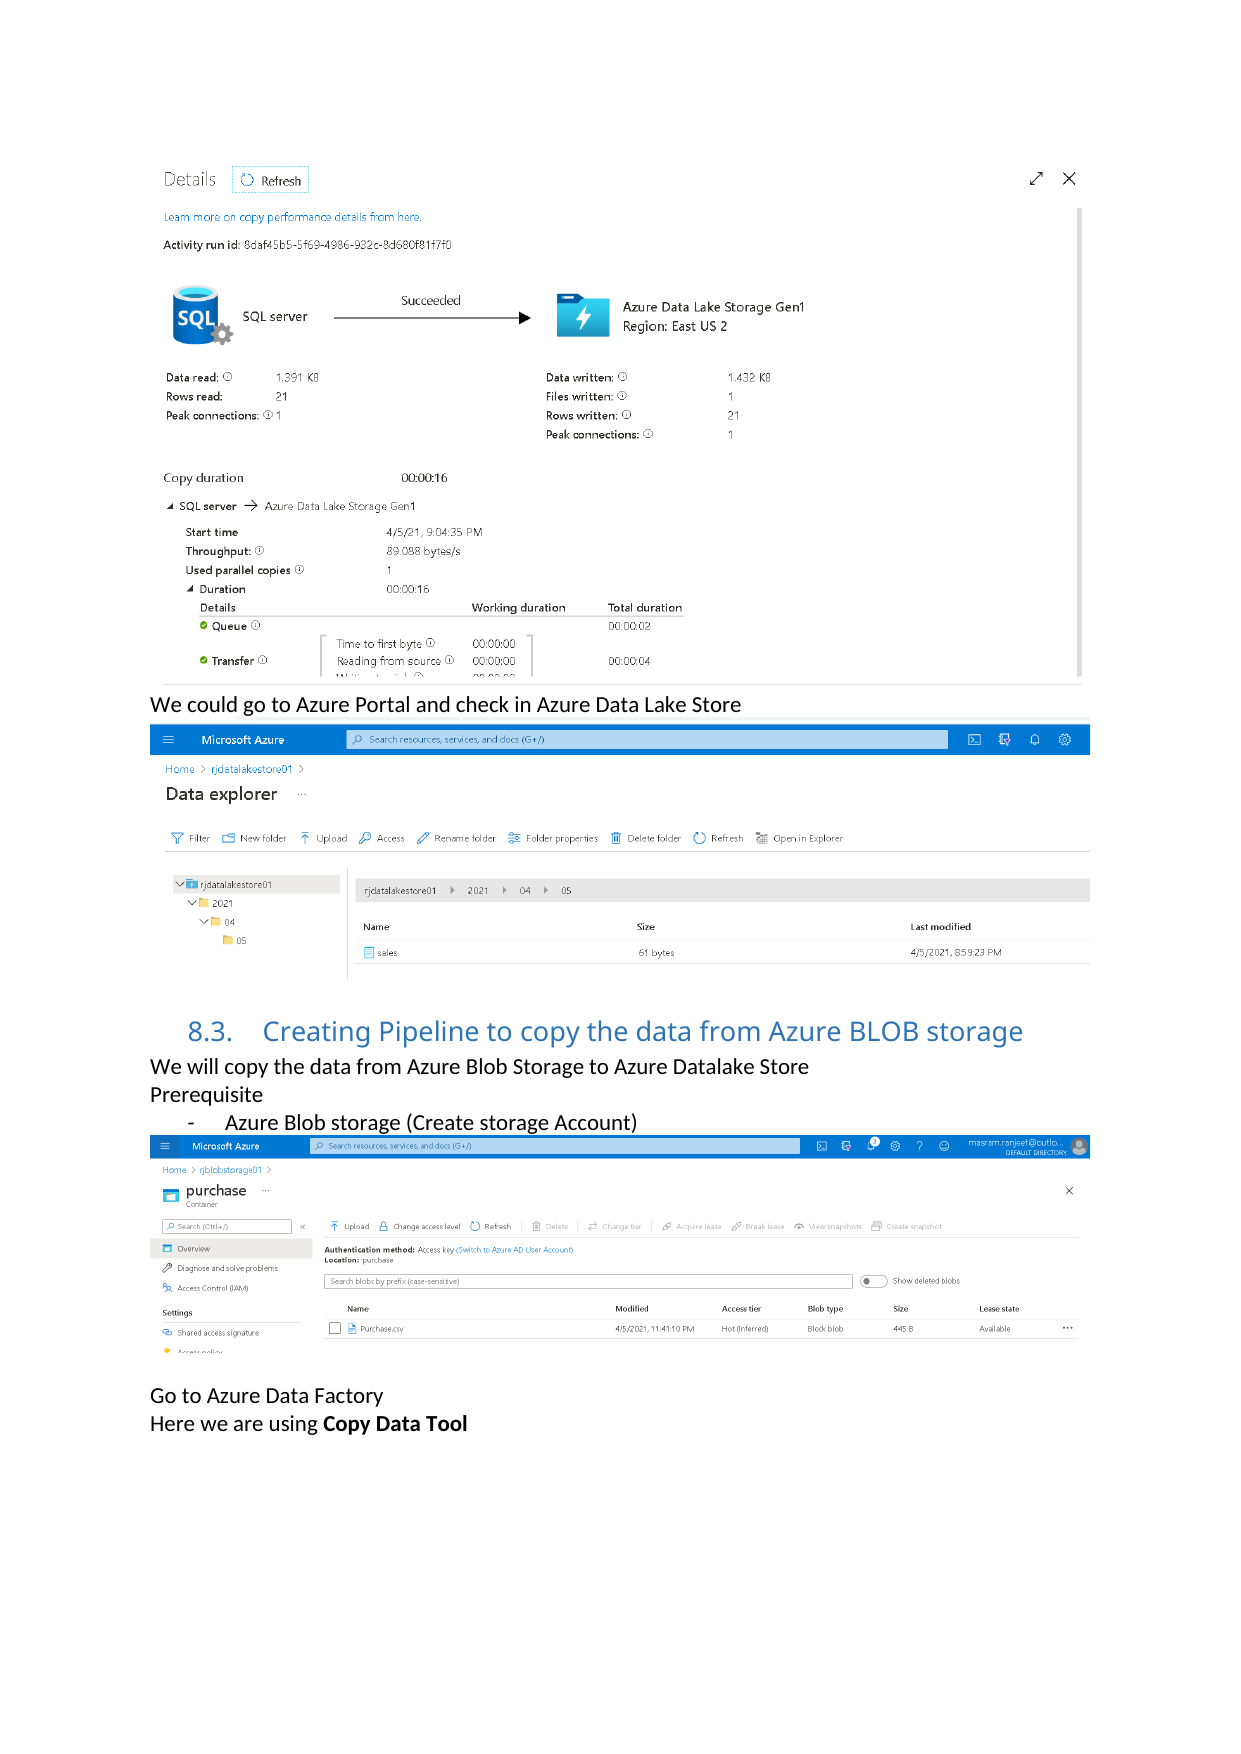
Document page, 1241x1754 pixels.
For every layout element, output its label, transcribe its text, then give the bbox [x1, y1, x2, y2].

subtitle Creating Pipeline to copy the data from Azure BLOB storage [187, 1012, 1090, 1049]
text Here we are using Copy Data Tool [150, 1409, 1090, 1437]
text We could go to Azure Portal and check in Azure Data Lake Store [150, 690, 1090, 717]
text Go to Azure Data Factory [150, 1381, 1090, 1409]
text Prerequisite [150, 1080, 1090, 1108]
picture [150, 1135, 1091, 1353]
picture [150, 717, 1091, 980]
picture [150, 150, 1091, 690]
text We will copy the data from Azure Blob Storage to Azure Datalake Store [150, 1052, 1090, 1080]
list Azure Blob storage (Create storage Account) [187, 1108, 1090, 1135]
